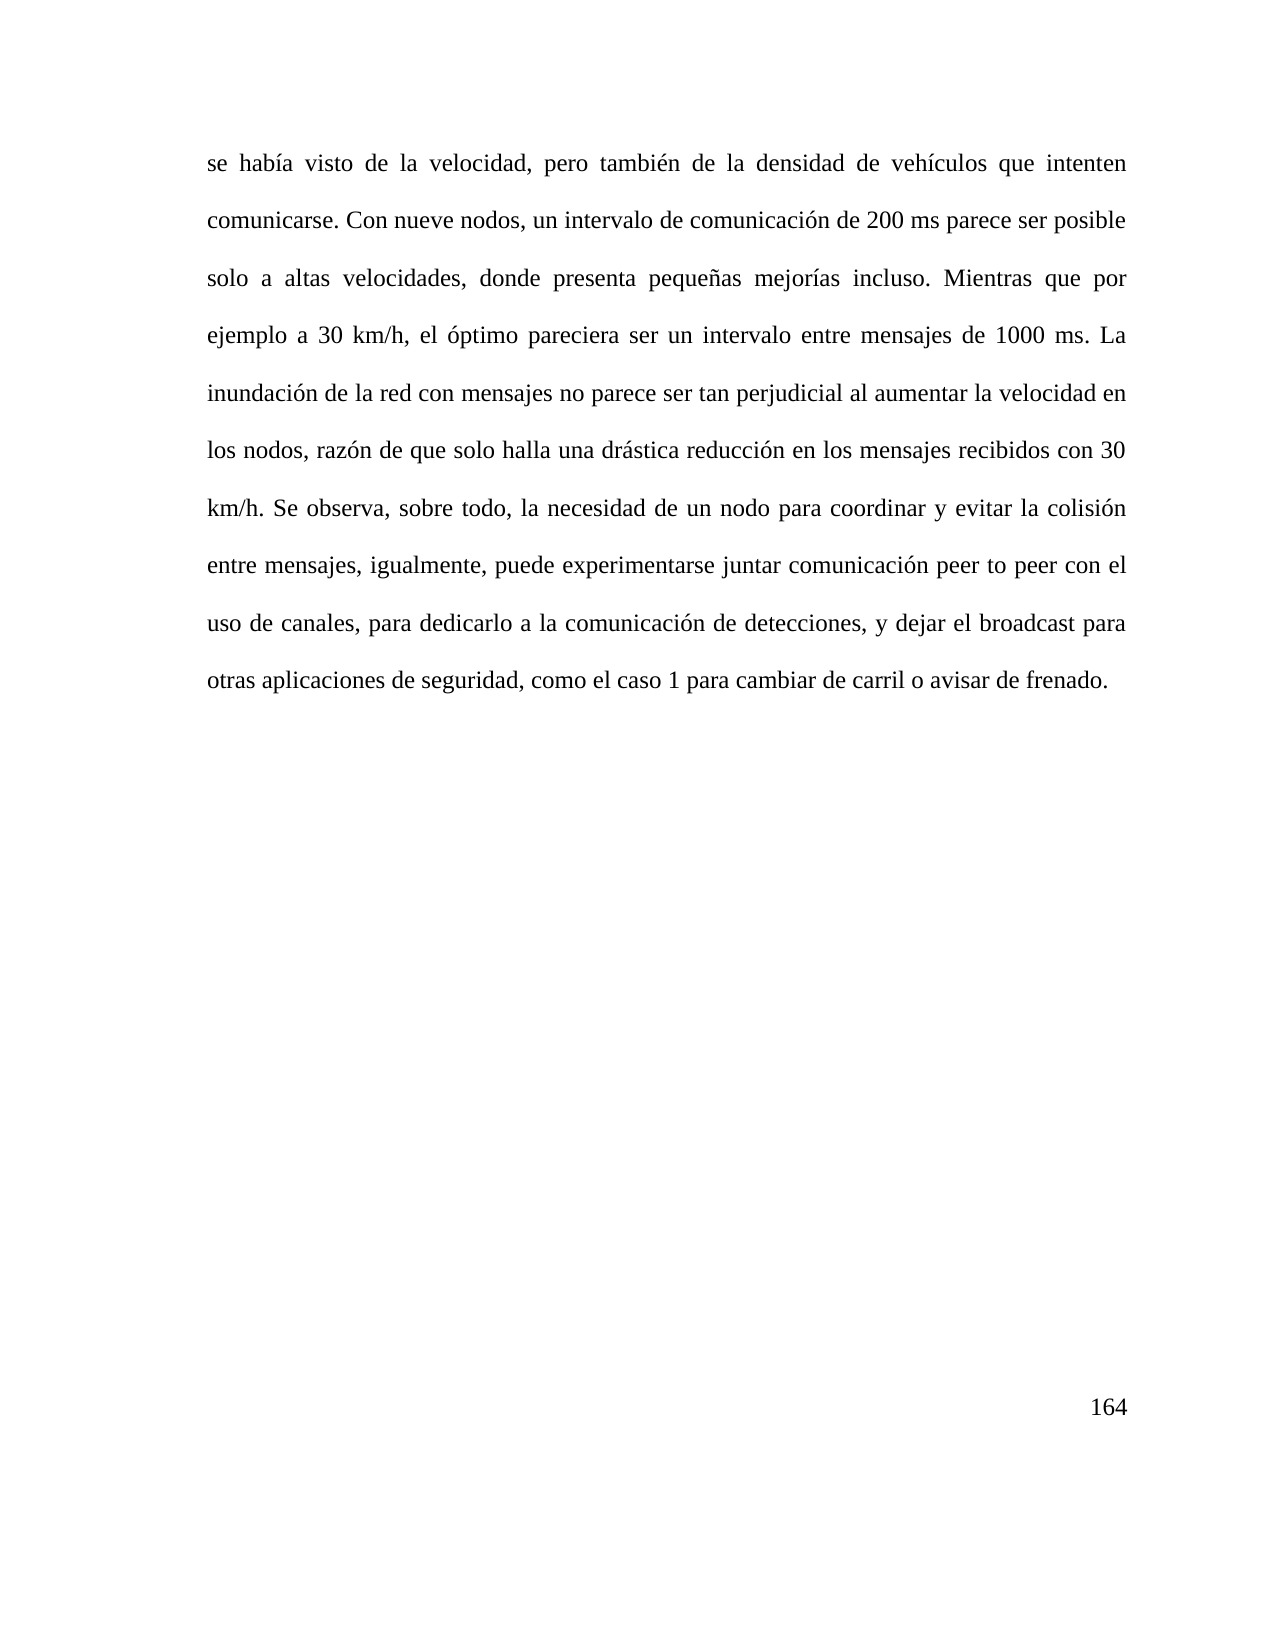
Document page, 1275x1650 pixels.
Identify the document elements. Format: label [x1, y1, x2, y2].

text [207, 148, 1127, 694]
